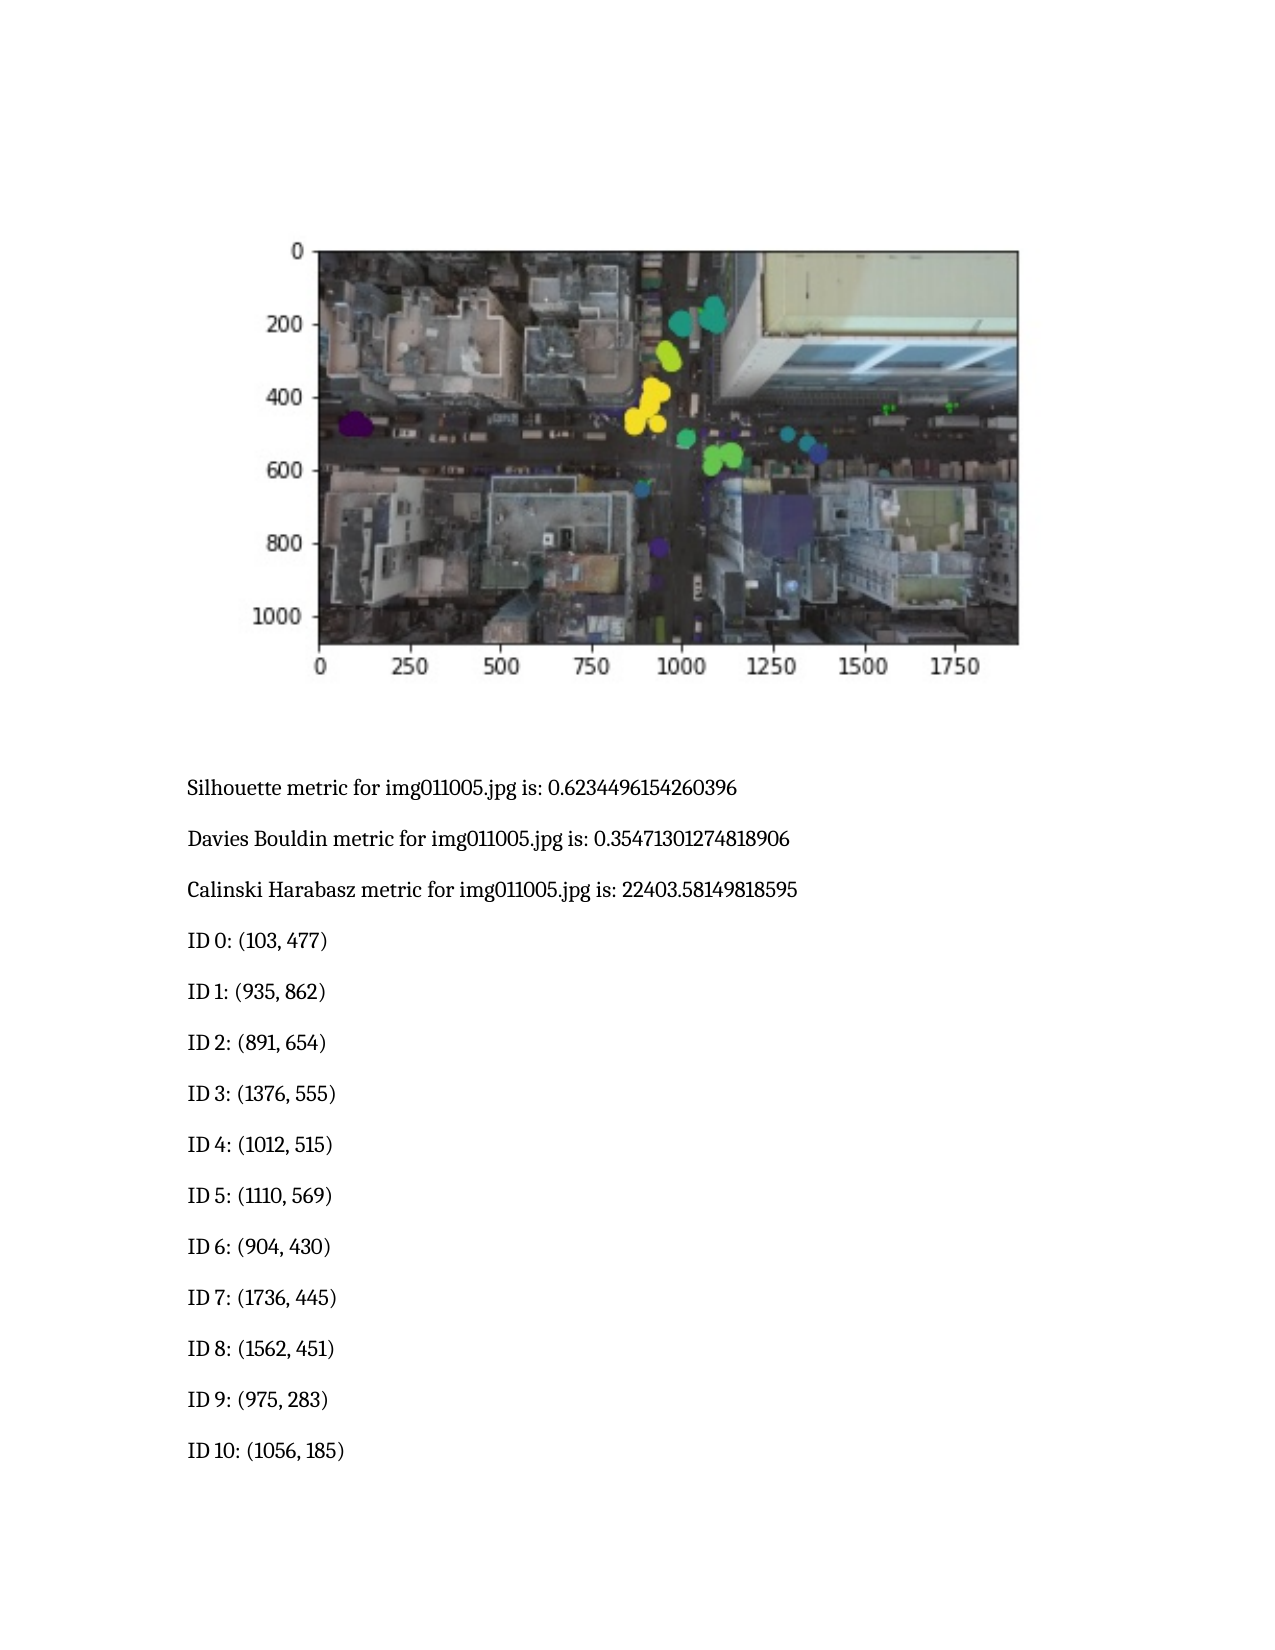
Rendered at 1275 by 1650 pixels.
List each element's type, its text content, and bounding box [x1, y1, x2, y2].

text ID 3: (1376, 555) [187, 1081, 1087, 1107]
text ID 1: (935, 862) [187, 979, 1087, 1005]
text ID 0: (103, 477) [187, 928, 1087, 954]
text Calinski Harabasz metric for img011005.jpg is: 22403.58149818595 [187, 877, 1087, 903]
text ID 6: (904, 430) [187, 1234, 1087, 1260]
text ID 2: (891, 654) [187, 1030, 1087, 1056]
text ID 5: (1110, 569) [187, 1183, 1087, 1209]
picture [206, 150, 1107, 750]
text Silhouette metric for img011005.jpg is: 0.6234496154260396 [187, 775, 1087, 801]
text ID 9: (975, 283) [187, 1387, 1087, 1413]
text Davies Bouldin metric for img011005.jpg is: 0.35471301274818906 [187, 826, 1087, 852]
text ID 4: (1012, 515) [187, 1132, 1087, 1158]
text ID 8: (1562, 451) [187, 1336, 1087, 1362]
text ID 10: (1056, 185) [187, 1438, 1087, 1464]
text ID 7: (1736, 445) [187, 1285, 1087, 1311]
